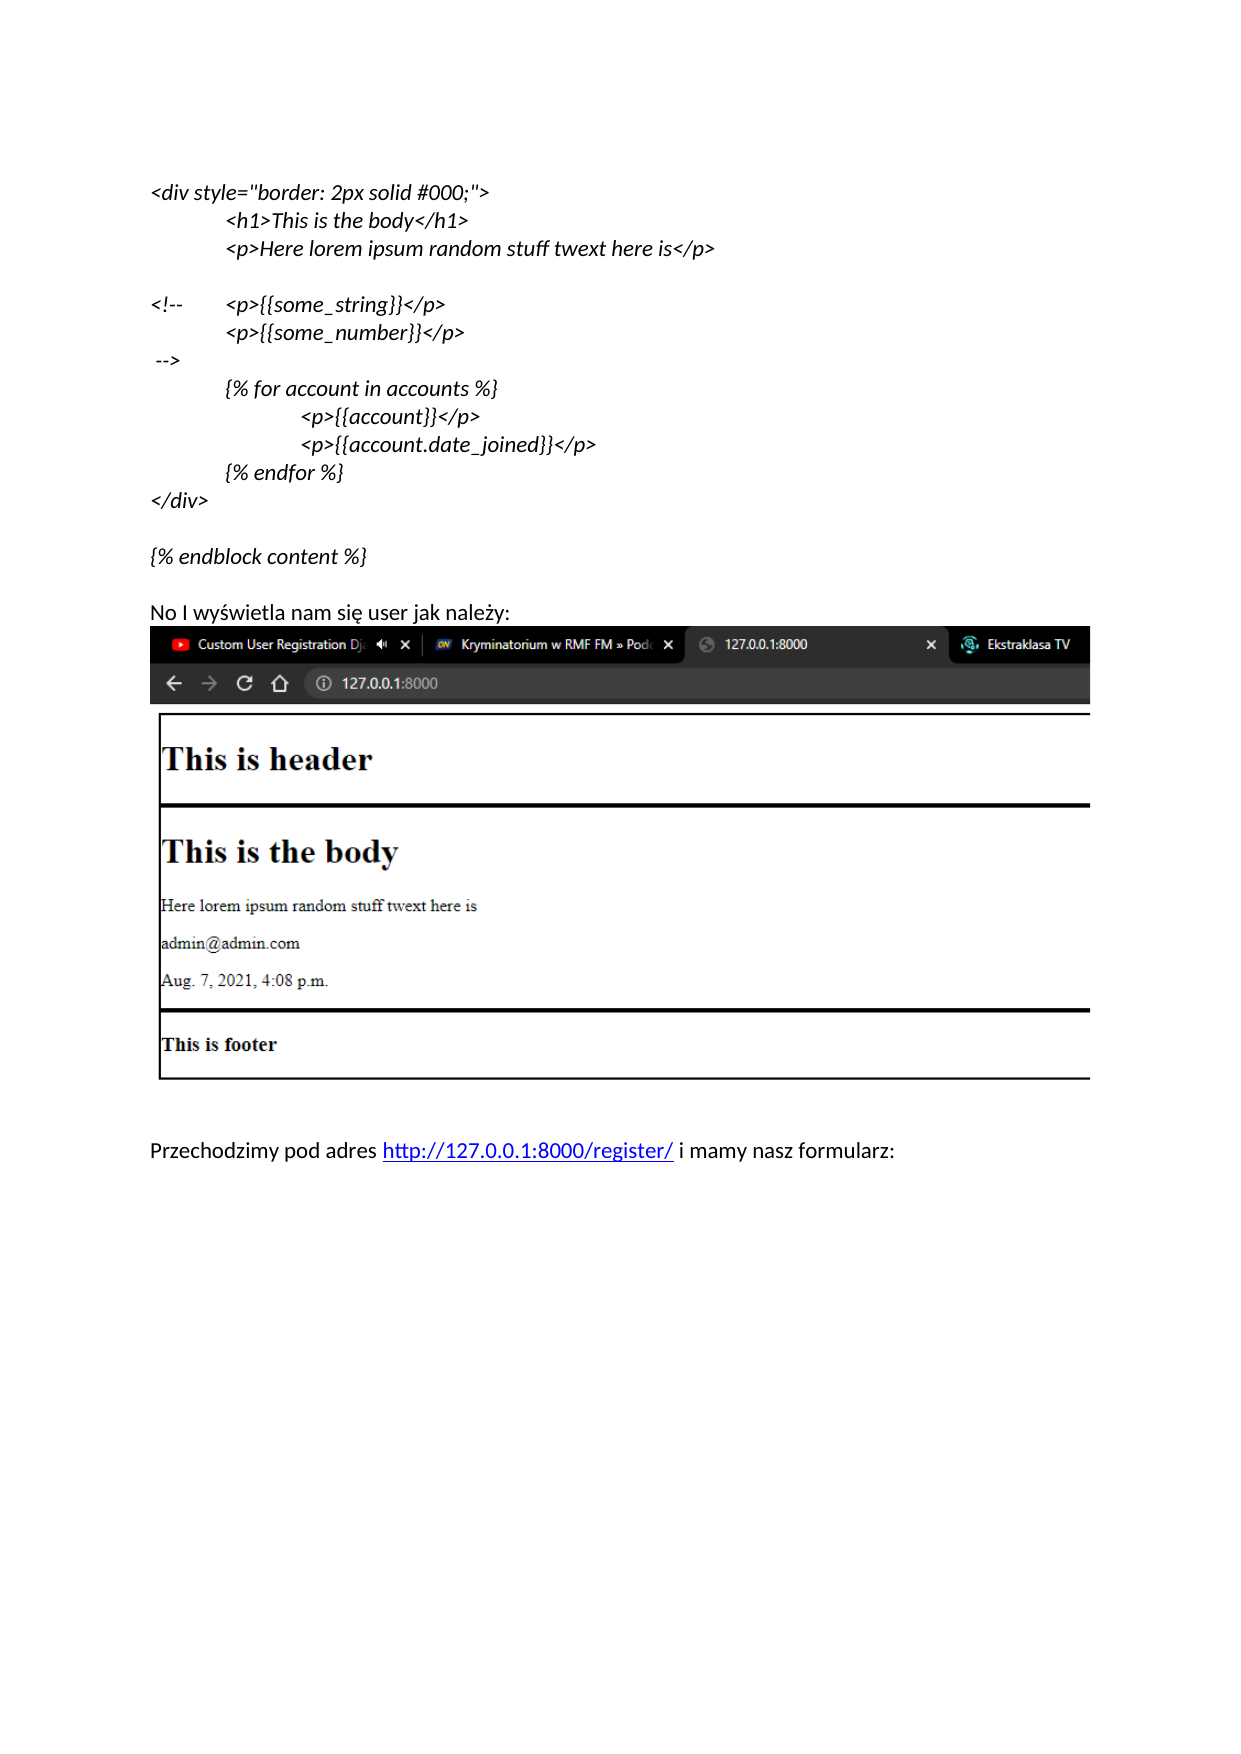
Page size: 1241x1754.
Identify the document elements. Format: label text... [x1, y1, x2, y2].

text --> [150, 346, 1090, 374]
text Przechodzimy pod adres http://127.0.0.1:8000/register/ i mamy nasz formularz: [150, 1137, 1090, 1165]
text {% for account in accounts %} [150, 374, 1090, 402]
picture [150, 626, 1091, 1137]
text <p>{{account}}</p> [150, 402, 1090, 430]
text <p>Here lorem ipsum random stuff twext here is</p> [150, 234, 1090, 262]
text <!-- <p>{{some_string}}</p> [150, 290, 1090, 318]
text <h1>This is the body</h1> [150, 206, 1090, 234]
text {% endblock content %} [150, 542, 1090, 570]
text <p>{{account.date_joined}}</p> [150, 430, 1090, 458]
text <p>{{some_number}}</p> [150, 318, 1090, 346]
text <div style="border: 2px solid #000;"> [150, 178, 1090, 206]
text {% endfor %} [150, 458, 1090, 486]
text </div> [150, 486, 1090, 514]
text No I wyświetla nam się user jak należy: [150, 598, 1090, 626]
